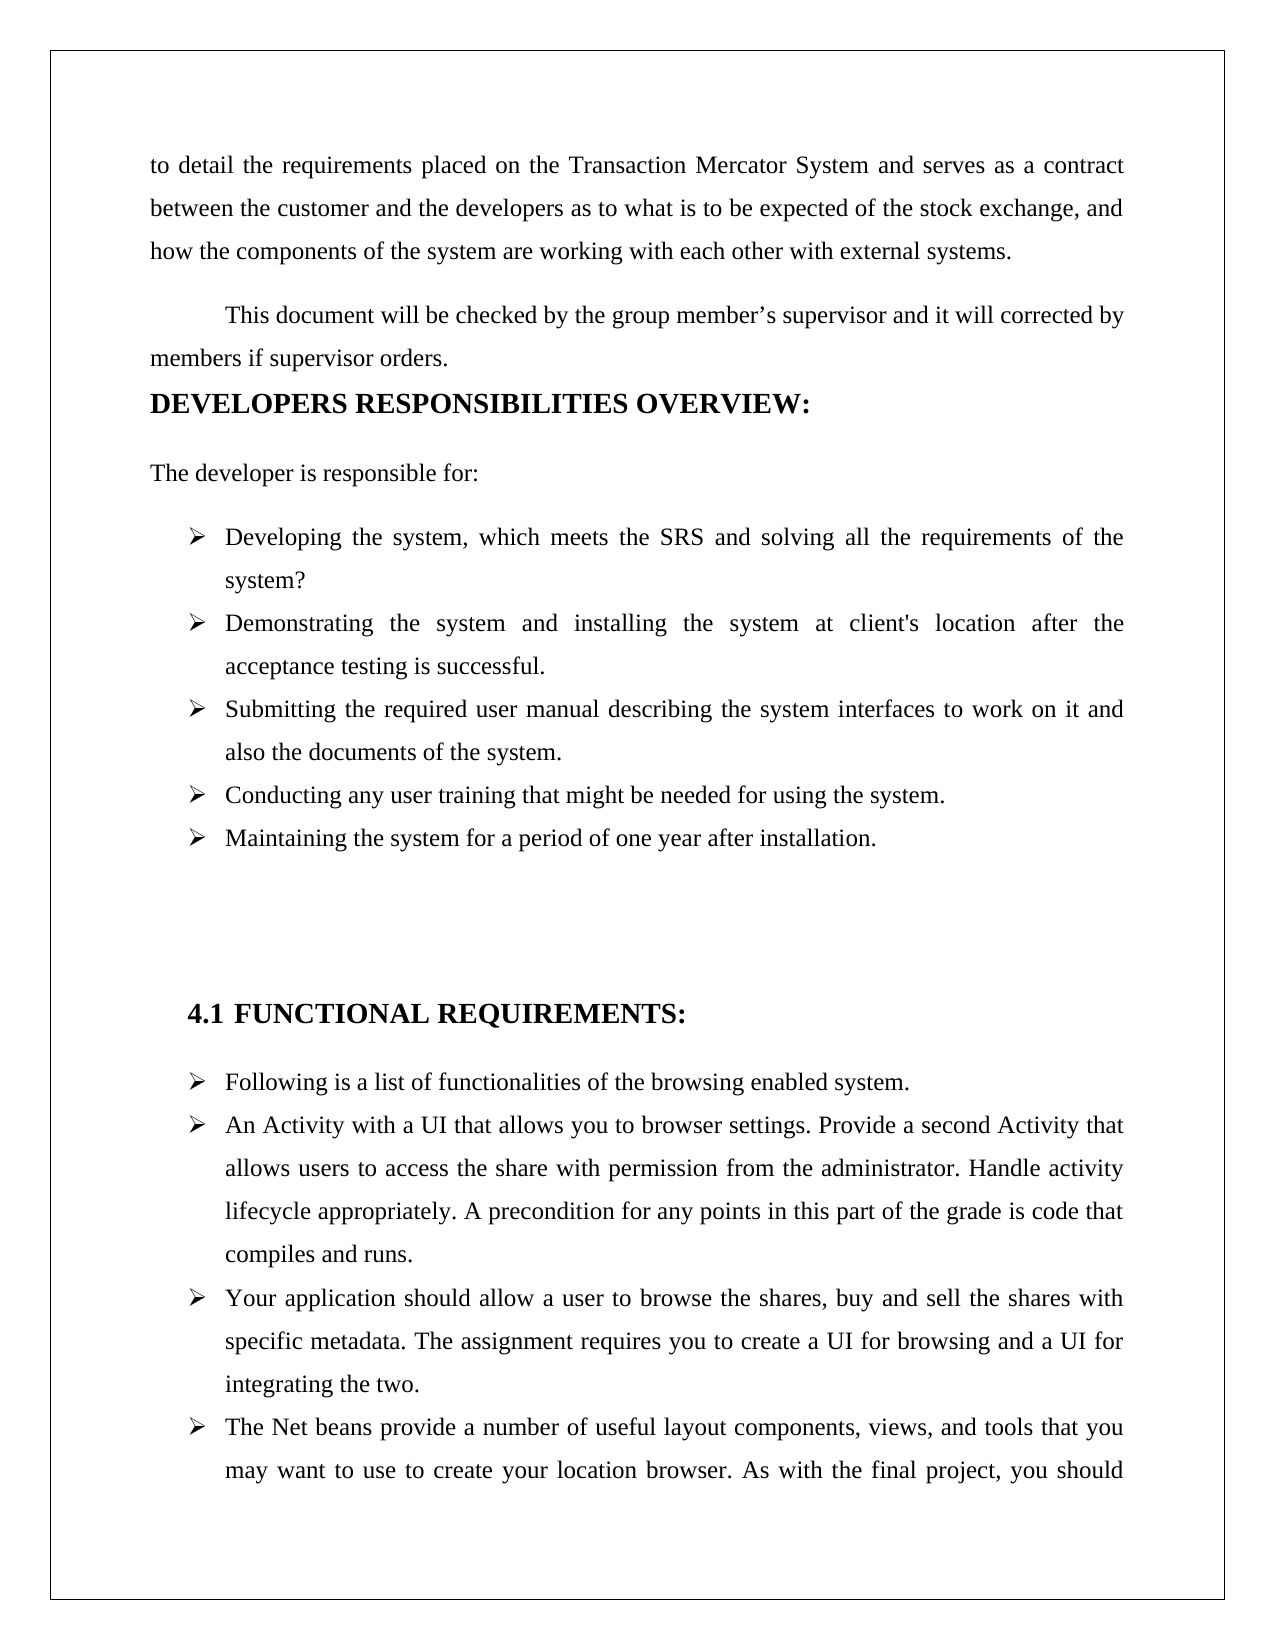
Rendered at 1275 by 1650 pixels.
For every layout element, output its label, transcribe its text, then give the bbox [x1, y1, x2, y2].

list Developing the system, which meets the SRS and solving all the requirements of the system? [187, 522, 1125, 593]
list Following is a list of functionalities of the browsing enabled system. [187, 1067, 1125, 1096]
text The developer is responsible for: [150, 458, 1125, 486]
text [150, 150, 1125, 265]
list FUNCTIONAL REQUIREMENTS: [187, 996, 1125, 1029]
list Demonstrating the system and installing the system at client's location after the acceptance testing is successful. [187, 608, 1125, 680]
list Submitting the required user manual describing the system interfaces to work on it and also the documents of the system. [187, 694, 1125, 766]
list Your application should allow a user to browse the shares, buy and sell the shares with specific metadata. The assignment requires you to create a UI for browsing and a UI for integrating the two. [187, 1283, 1125, 1398]
text DEVELOPERS RESPONSIBILITIES OVERVIEW: [150, 386, 1125, 420]
list An Activity with a UI that allows you to browser settings. Provide a second Activity that allows users to access the share with permission from the administrator. Handle activity lifecycle appropriately. A precondition for any points in this part of the grade is code that compiles and runs. [187, 1110, 1125, 1268]
list Conducting any user training that might be needed for using the system. [187, 780, 1125, 809]
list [187, 1412, 1125, 1484]
list Maintaining the system for a period of one year after installation. [187, 823, 1125, 852]
text This document will be checked by the group member’s supervisor and it will corrected by members if supervisor orders. [150, 300, 1125, 372]
